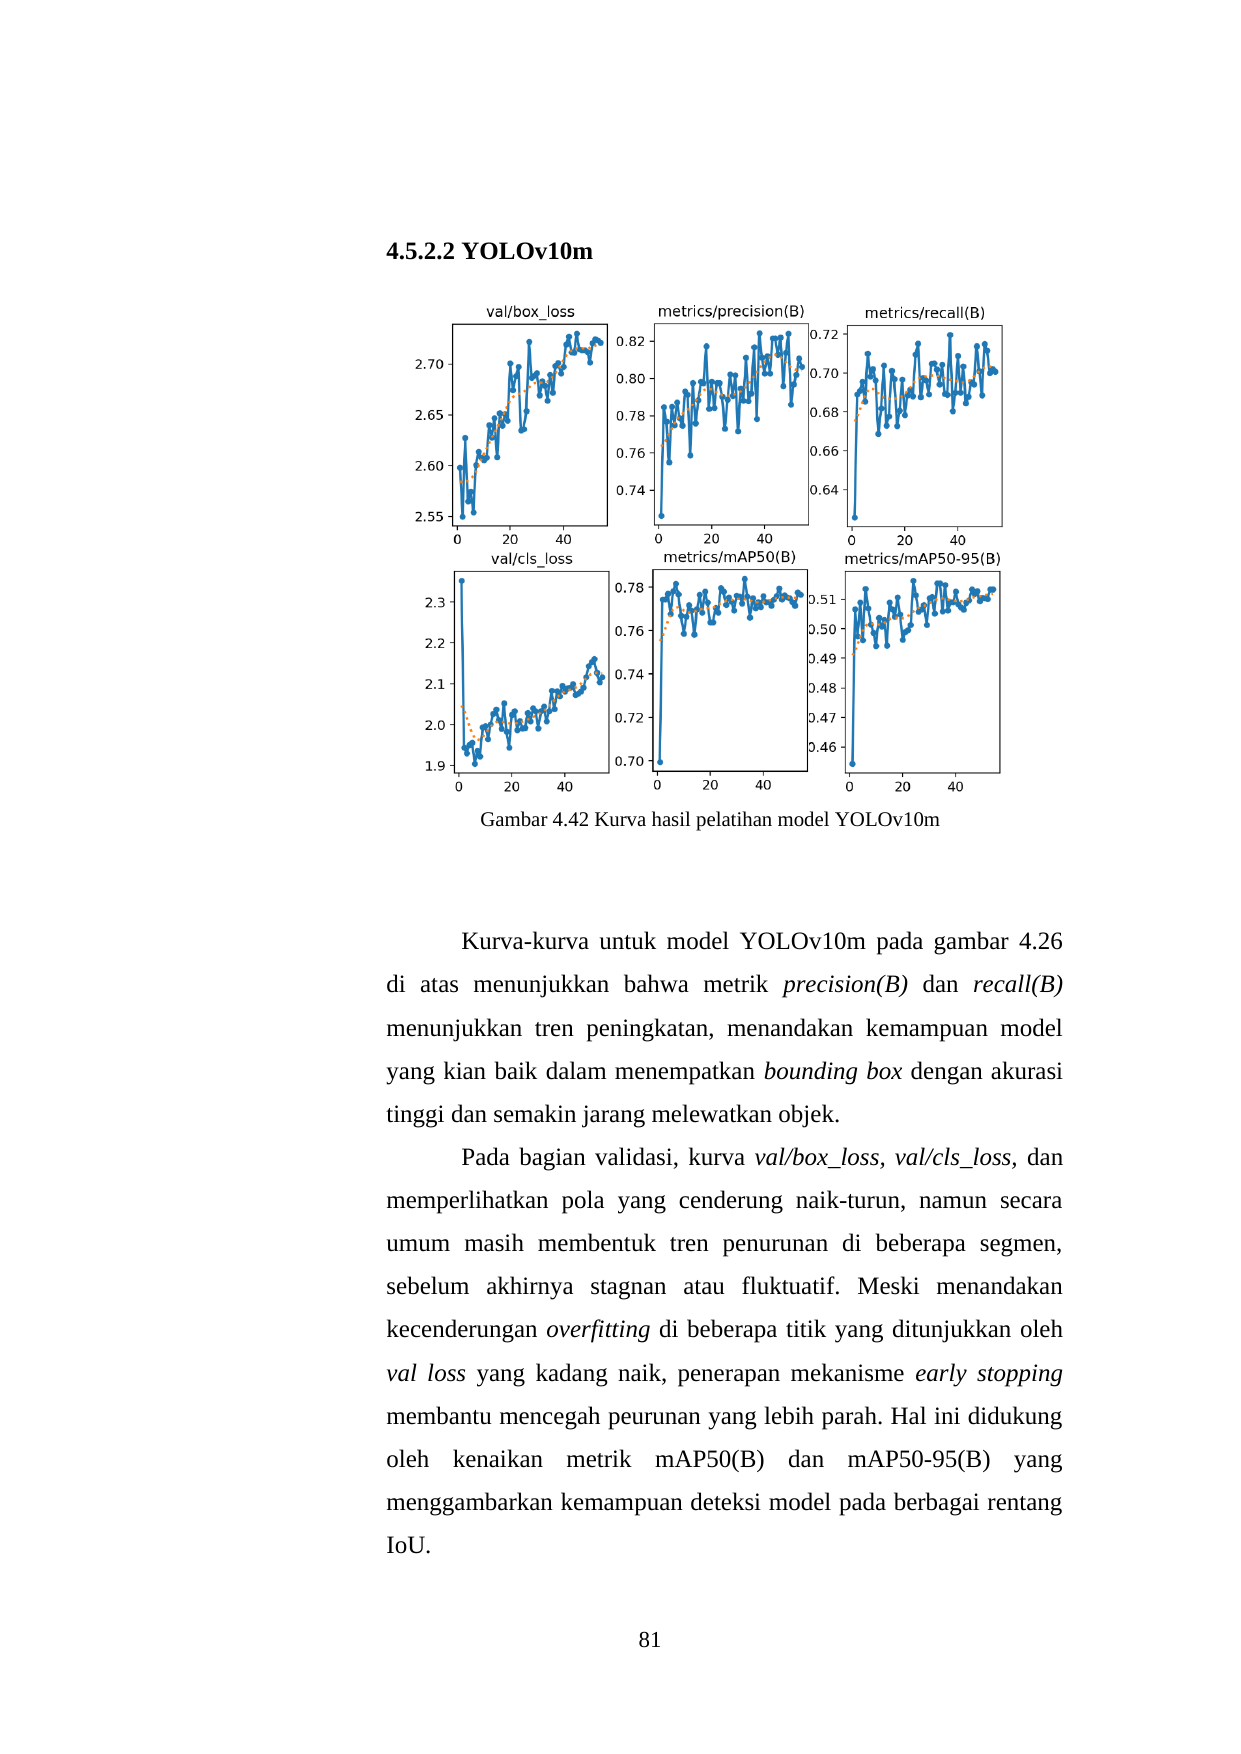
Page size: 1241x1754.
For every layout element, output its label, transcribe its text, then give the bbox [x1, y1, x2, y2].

text Kurva-kurva untuk model YOLOv10m pada gambar 4.26 di atas menunjukkan bahwa metrik precision(B) dan recall(B) menunjukkan tren peningkatan, menandakan kemampuan model yang kian baik dalam menempatkan bounding box dengan akurasi tinggi dan semakin jarang melewatkan objek. [386, 926, 1063, 1128]
subtitle 4.5.2.2 YOLOv10m [386, 236, 1063, 265]
text Pada bagian validasi, kurva val/box_loss, val/cls_loss, dan memperlihatkan pola yang cenderung naik-turun, namun secara umum masih membentuk tren penurunan di beberapa segmen, sebelum akhirnya stagnan atau fluktuatif. Meski menandakan kecenderungan overfitting di beberapa titik yang ditunjukkan oleh val loss yang kadang naik, penerapan mekanisme early stopping membantu mencegah peurunan yang lebih parah. Hal ini didukung oleh kenaikan metrik mAP50(B) dan mAP50-95(B) yang menggambarkan kemampuan deteksi model pada berbagai rentang IoU. [386, 1142, 1063, 1559]
picture [413, 302, 1007, 798]
